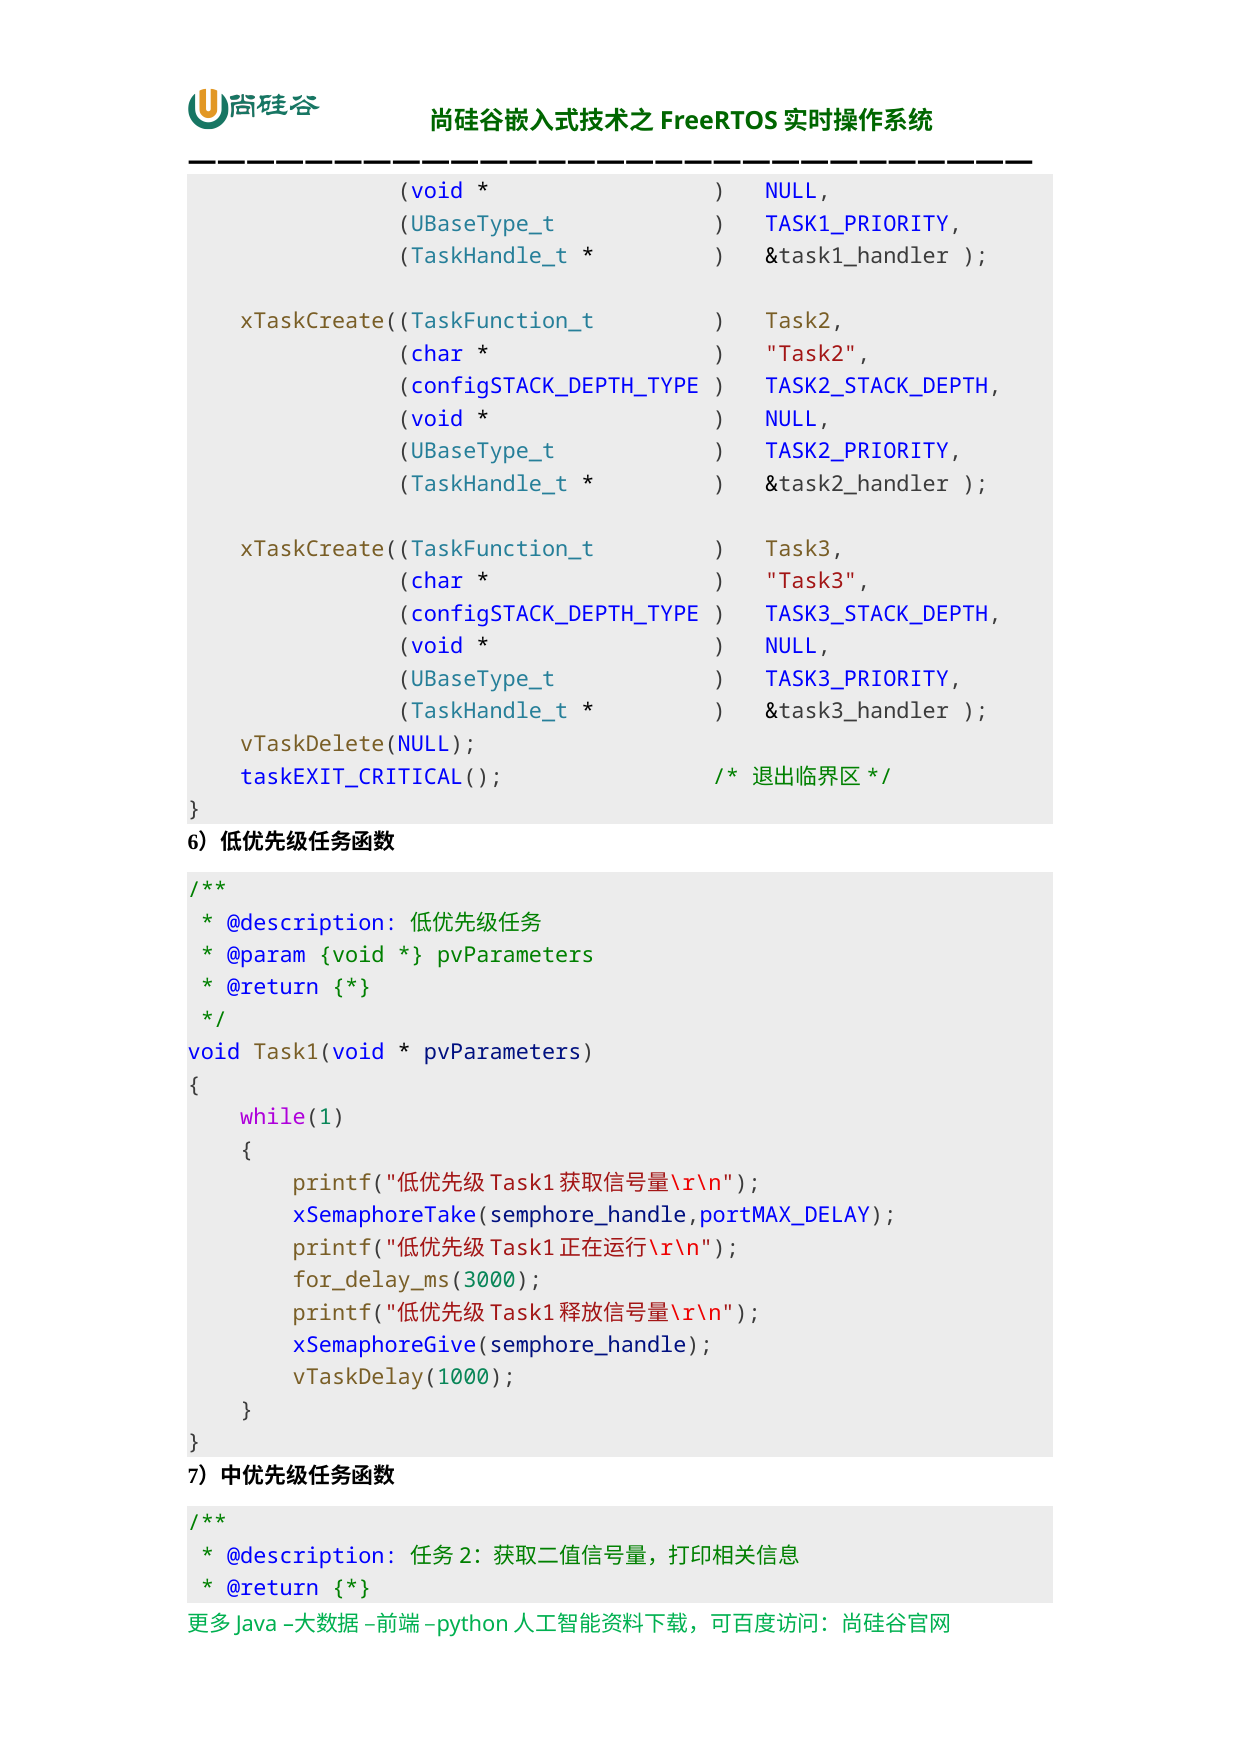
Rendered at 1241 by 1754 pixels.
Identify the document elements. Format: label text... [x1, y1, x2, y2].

text (TaskHandle_t * ) &task1_handler ); [187, 239, 1053, 271]
text while(1) [187, 1100, 1053, 1132]
text (void * ) NULL, [187, 401, 1053, 434]
text 中优先级任务函数 [187, 1457, 1053, 1490]
text } [187, 1425, 1053, 1457]
text void Task1(void * pvParameters) [187, 1035, 1053, 1067]
text xSemaphoreGive(semphore_handle); [187, 1327, 1053, 1360]
text (UBaseType_t ) TASK3_PRIORITY, [187, 661, 1053, 694]
text (TaskHandle_t * ) &task2_handler ); [187, 466, 1053, 499]
text } [187, 1392, 1053, 1425]
text (TaskHandle_t * ) &task3_handler ); [187, 694, 1053, 726]
text xTaskCreate((TaskFunction_t ) Task3, [187, 531, 1053, 564]
text xSemaphoreTake(semphore_handle,portMAX_DELAY); [187, 1197, 1053, 1230]
text /** [187, 1506, 1053, 1538]
text * @description: 低优先级任务 [187, 905, 1053, 937]
text (void * ) NULL, [187, 174, 1053, 206]
text { [187, 1067, 1053, 1100]
text * @return {*} [187, 1571, 1053, 1603]
text /** [187, 872, 1053, 905]
text (UBaseType_t ) TASK2_PRIORITY, [187, 434, 1053, 466]
text vTaskDelay(1000); [187, 1360, 1053, 1392]
picture [187, 88, 321, 130]
text } [187, 791, 1053, 824]
text * @description: 任务2：获取二值信号量，打印相关信息 [187, 1538, 1053, 1571]
text (configSTACK_DEPTH_TYPE ) TASK2_STACK_DEPTH, [187, 369, 1053, 401]
text (UBaseType_t ) TASK1_PRIORITY, [187, 206, 1053, 239]
text for_delay_ms(3000); [187, 1262, 1053, 1295]
text * @param {void *} pvParameters [187, 937, 1053, 970]
text */ [187, 1002, 1053, 1035]
text (char * ) "Task3", [187, 564, 1053, 596]
text taskEXIT_CRITICAL(); /* 退出临界区 */ [187, 759, 1053, 791]
text 低优先级任务函数 [187, 824, 1053, 856]
text printf("低优先级Task1获取信号量\r\n"); [187, 1165, 1053, 1197]
text printf("低优先级Task1释放信号量\r\n"); [187, 1295, 1053, 1327]
text * @return {*} [187, 970, 1053, 1002]
text (configSTACK_DEPTH_TYPE ) TASK3_STACK_DEPTH, [187, 596, 1053, 629]
text printf("低优先级Task1正在运行\r\n"); [187, 1230, 1053, 1262]
text { [187, 1132, 1053, 1165]
text xTaskCreate((TaskFunction_t ) Task2, [187, 304, 1053, 336]
text (char * ) "Task2", [187, 336, 1053, 369]
text vTaskDelete(NULL); [187, 726, 1053, 759]
text (void * ) NULL, [187, 629, 1053, 661]
